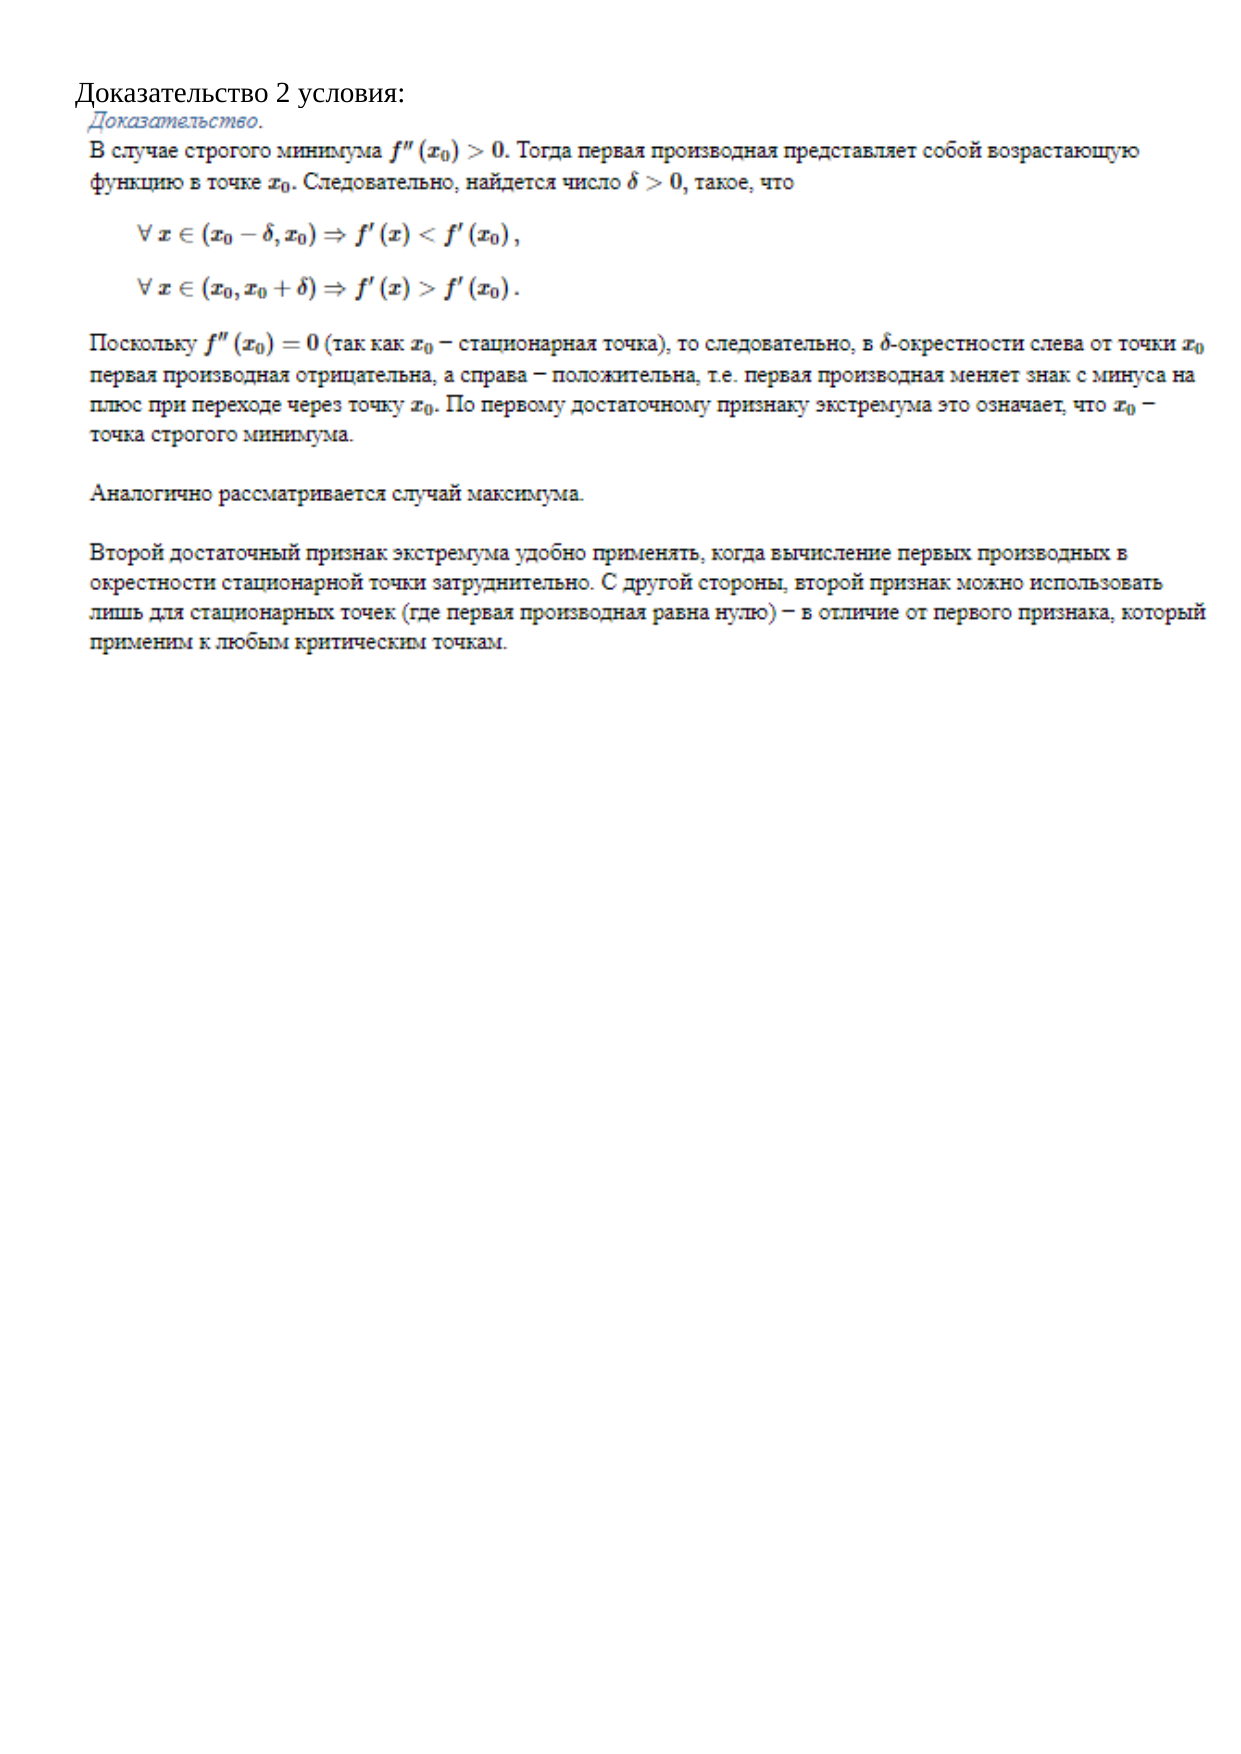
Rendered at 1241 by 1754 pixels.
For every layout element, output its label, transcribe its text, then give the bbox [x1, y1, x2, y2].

picture [45, 108, 1234, 679]
text Доказательство 2 условия: [75, 75, 1165, 108]
